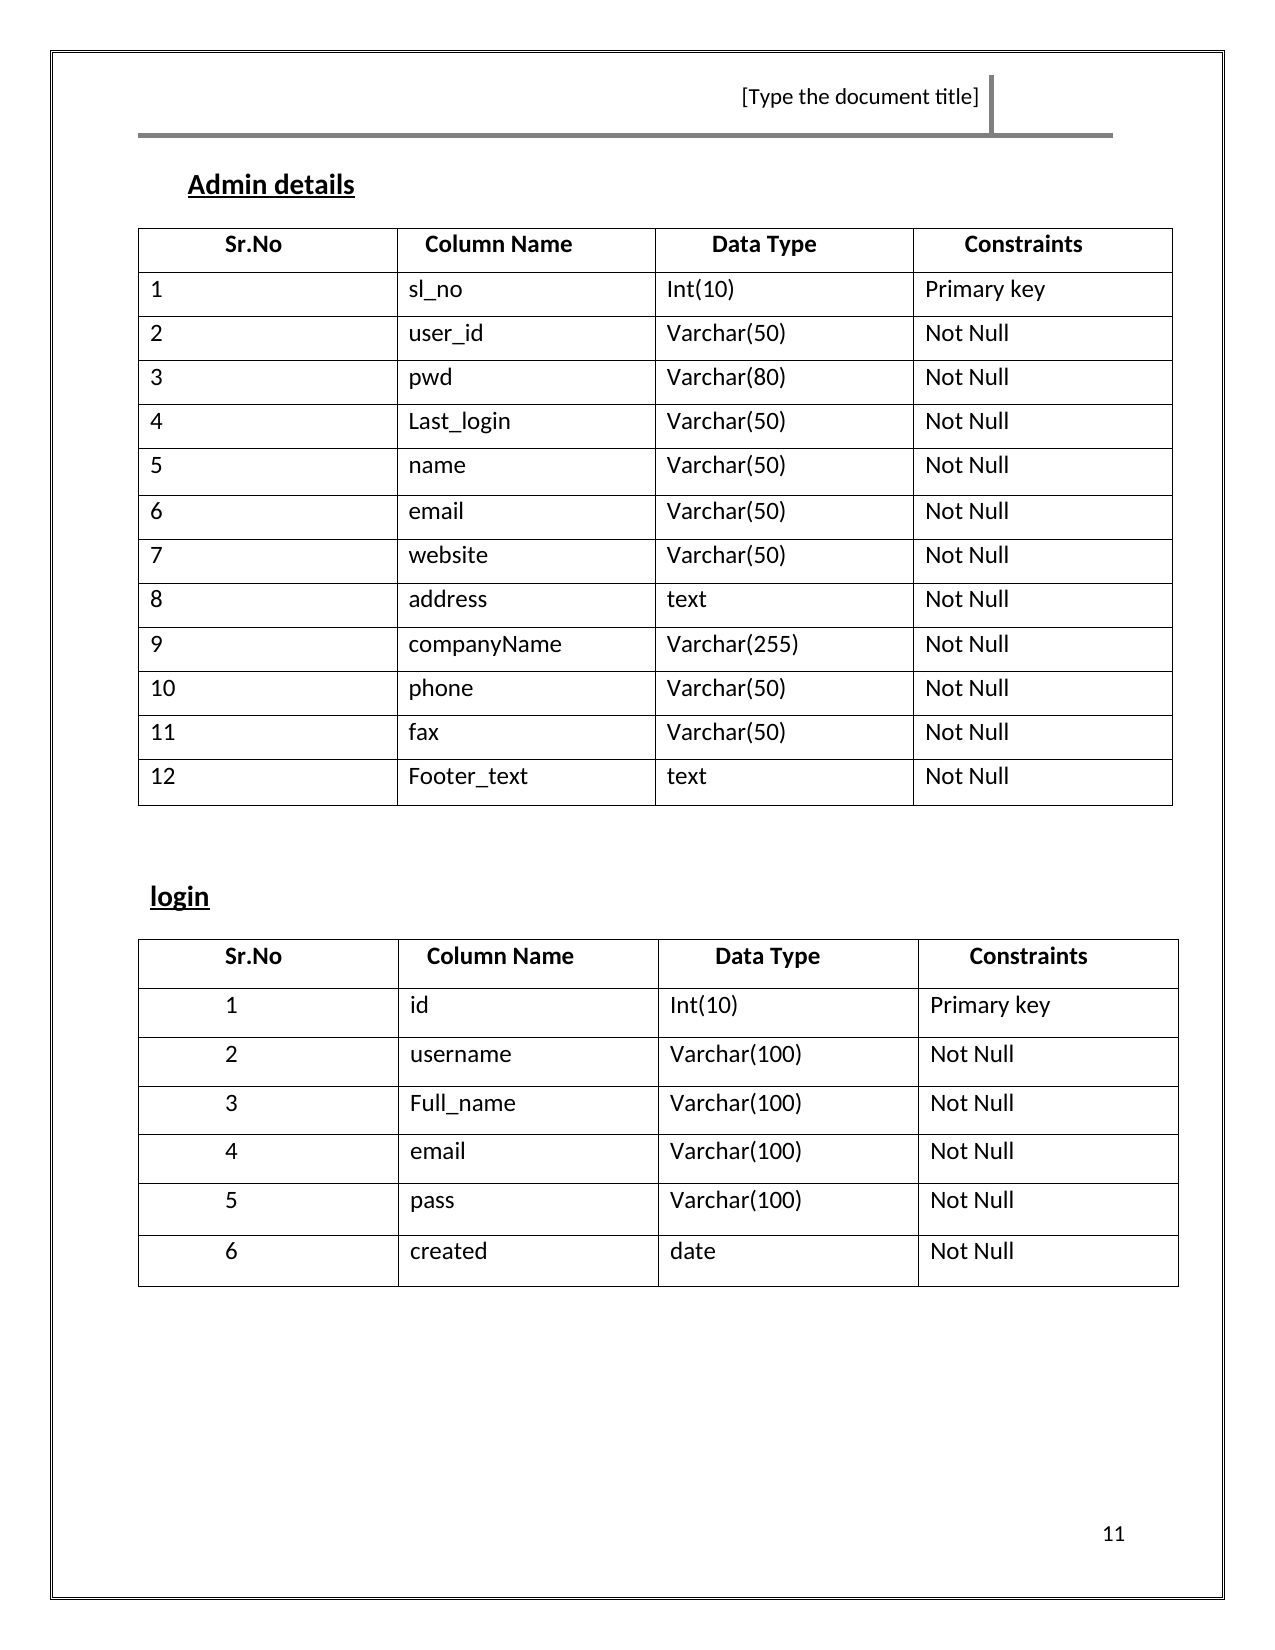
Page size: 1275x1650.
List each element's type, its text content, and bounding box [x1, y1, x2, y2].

table_cell Not Null [914, 449, 1172, 494]
table_cell Varchar(50) [656, 716, 913, 759]
table_cell Full_name [399, 1087, 658, 1134]
table_cell Varchar(100) [659, 1038, 918, 1086]
table_header Constraints [919, 940, 1178, 988]
table_cell 8 [139, 584, 397, 627]
table_header Constraints [914, 229, 1172, 272]
table_cell 12 [139, 760, 397, 805]
table_header Data Type [659, 940, 918, 988]
table_cell Primary key [919, 989, 1178, 1037]
table_cell Not Null [914, 317, 1172, 360]
table_cell 5 [139, 449, 397, 494]
table_cell Varchar(100) [659, 1087, 918, 1134]
table_cell Not Null [914, 540, 1172, 583]
table_cell pwd [398, 361, 655, 404]
table_cell Footer_text [398, 760, 655, 805]
table_cell 5 [139, 1184, 398, 1234]
table_cell 3 [139, 1087, 398, 1134]
table_cell email [399, 1135, 658, 1183]
table_cell 2 [139, 1038, 398, 1086]
table_cell phone [398, 672, 655, 715]
table_cell 4 [139, 1135, 398, 1183]
table_header Column Name [399, 940, 658, 988]
table_cell Primary key [914, 273, 1172, 316]
table_cell Not Null [914, 716, 1172, 759]
table_cell Varchar(50) [656, 672, 913, 715]
table_cell 7 [139, 540, 397, 583]
table_cell Last_login [398, 405, 655, 448]
table_cell Not Null [914, 760, 1172, 805]
table_cell date [659, 1236, 918, 1286]
table_cell companyName [398, 628, 655, 671]
table_cell Int(10) [656, 273, 913, 316]
table_cell id [399, 989, 658, 1037]
table_cell created [399, 1236, 658, 1286]
table_cell Varchar(50) [656, 496, 913, 538]
table_cell fax [398, 716, 655, 759]
table_cell 1 [139, 273, 397, 316]
table_cell Not Null [914, 496, 1172, 538]
table_cell 11 [139, 716, 397, 759]
table_cell text [656, 584, 913, 627]
table_cell 1 [139, 989, 398, 1037]
table_cell name [398, 449, 655, 494]
table_cell Not Null [914, 361, 1172, 404]
table_cell 4 [139, 405, 397, 448]
table_cell Varchar(100) [659, 1184, 918, 1234]
table_cell Varchar(50) [656, 405, 913, 448]
table_cell Int(10) [659, 989, 918, 1037]
text login [150, 878, 1125, 913]
table_cell Varchar(80) [656, 361, 913, 404]
table_cell text [656, 760, 913, 805]
table_cell Not Null [914, 672, 1172, 715]
table_cell Not Null [914, 584, 1172, 627]
table_cell address [398, 584, 655, 627]
table_cell user_id [398, 317, 655, 360]
table_cell 6 [139, 496, 397, 538]
table_cell username [399, 1038, 658, 1086]
list Admin details [187, 166, 1125, 201]
table_cell 3 [139, 361, 397, 404]
table_cell sl_no [398, 273, 655, 316]
table_cell Varchar(50) [656, 540, 913, 583]
table_header Sr.No [139, 940, 398, 988]
table_cell Not Null [914, 628, 1172, 671]
table_cell 10 [139, 672, 397, 715]
table_cell 2 [139, 317, 397, 360]
table_header Sr.No [139, 229, 397, 272]
table_cell Not Null [919, 1236, 1178, 1286]
table_cell 9 [139, 628, 397, 671]
table_cell 6 [139, 1236, 398, 1286]
table_cell Varchar(50) [656, 317, 913, 360]
table_cell Not Null [914, 405, 1172, 448]
table_cell website [398, 540, 655, 583]
table_cell Varchar(255) [656, 628, 913, 671]
table_header Data Type [656, 229, 913, 272]
table_header Column Name [398, 229, 655, 272]
table_cell Not Null [919, 1087, 1178, 1134]
table_cell Not Null [919, 1038, 1178, 1086]
table_cell Varchar(100) [659, 1135, 918, 1183]
table_cell Not Null [919, 1184, 1178, 1234]
table_cell Not Null [919, 1135, 1178, 1183]
table_cell email [398, 496, 655, 538]
table_cell Varchar(50) [656, 449, 913, 494]
table_cell pass [399, 1184, 658, 1234]
